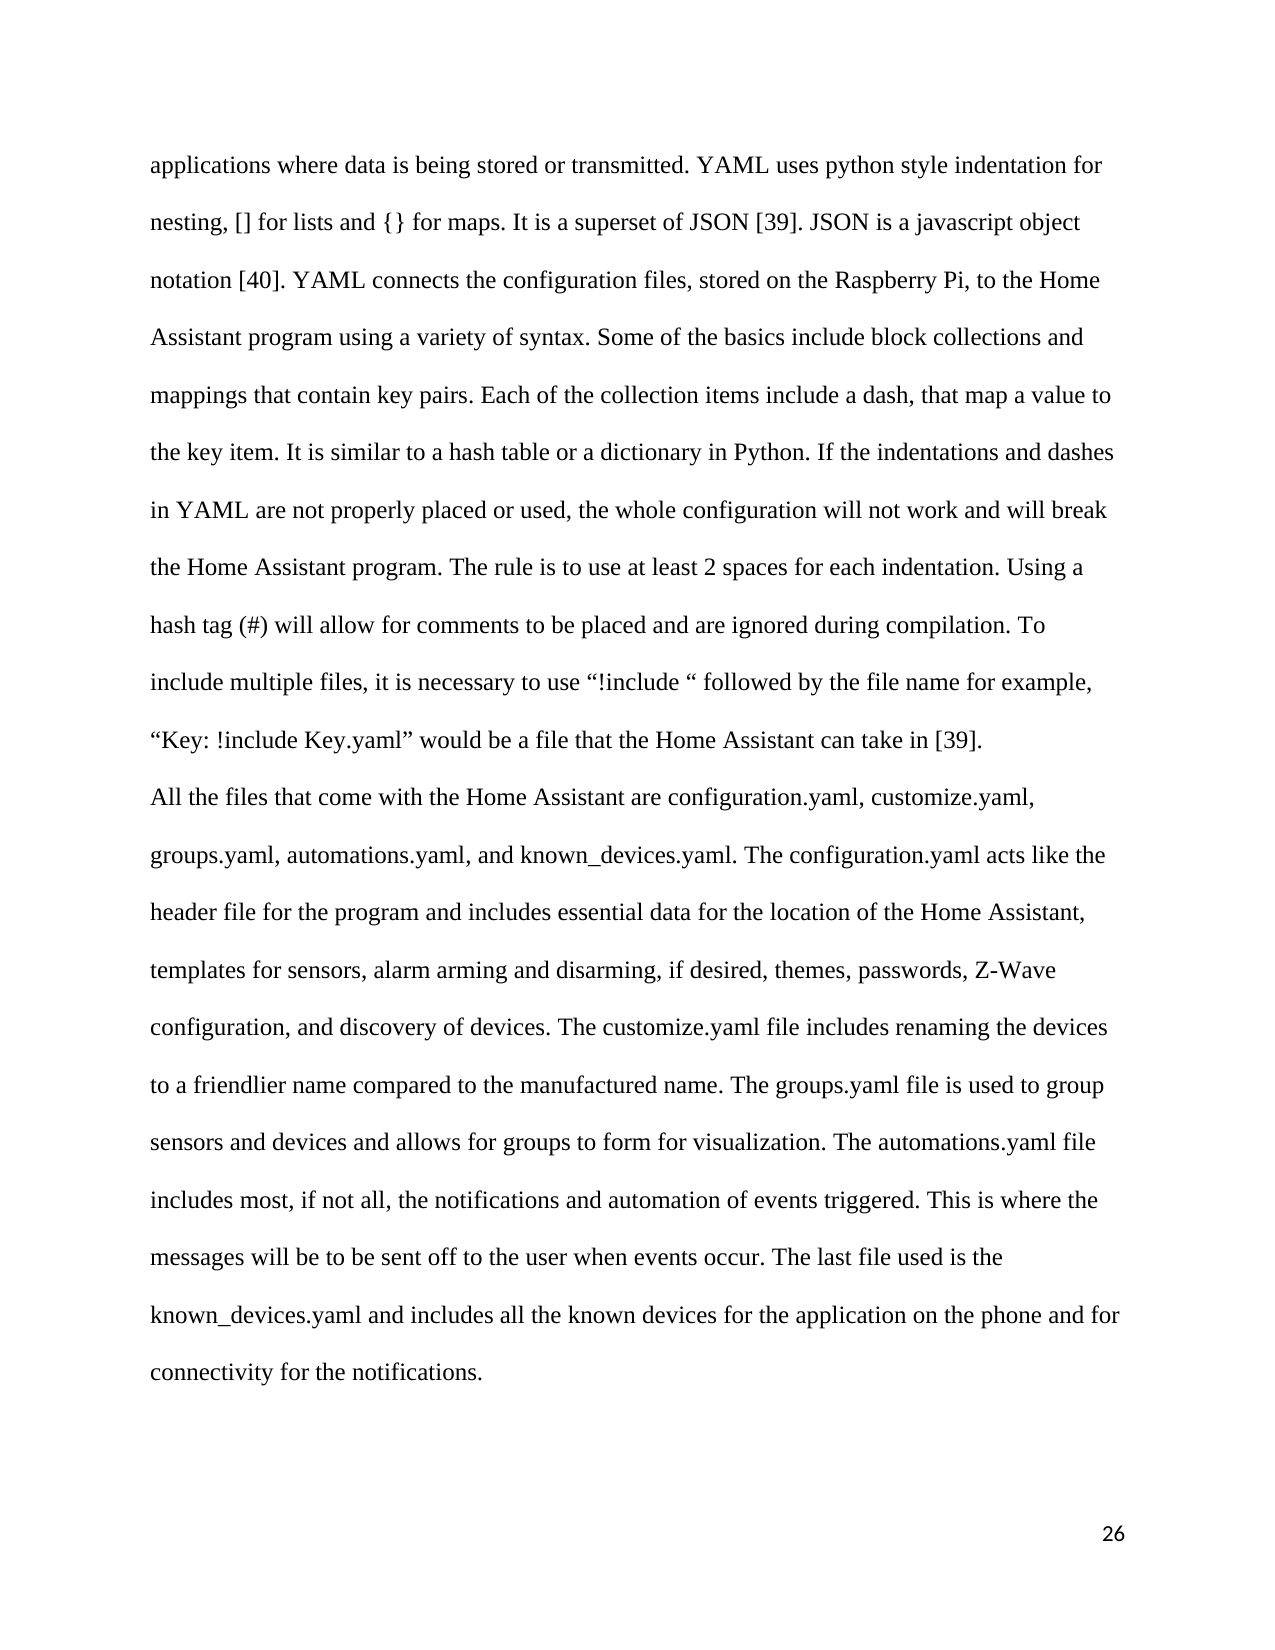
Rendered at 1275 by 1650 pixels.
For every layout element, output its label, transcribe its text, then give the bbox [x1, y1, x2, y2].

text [150, 150, 1125, 754]
text All the files that come with the Home Assistant are configuration.yaml, customize.yaml, groups.yaml, automations.yaml, and known_devices.yaml. The configuration.yaml acts like the header file for the program and includes essential data for the location of the Home Assistant, templates for sensors, alarm arming and disarming, if desired, themes, passwords, Z-Wave configuration, and discovery of devices. The customize.yaml file includes renaming the devices to a friendlier name compared to the manufactured name. The groups.yaml file is used to group sensors and devices and allows for groups to form for visualization. The automations.yaml file includes most, if not all, the notifications and automation of events triggered. This is where the messages will be to be sent off to the user when events occur. The last file used is the known_devices.yaml and includes all the known devices for the application on the phone and for connectivity for the notifications. [150, 782, 1125, 1386]
